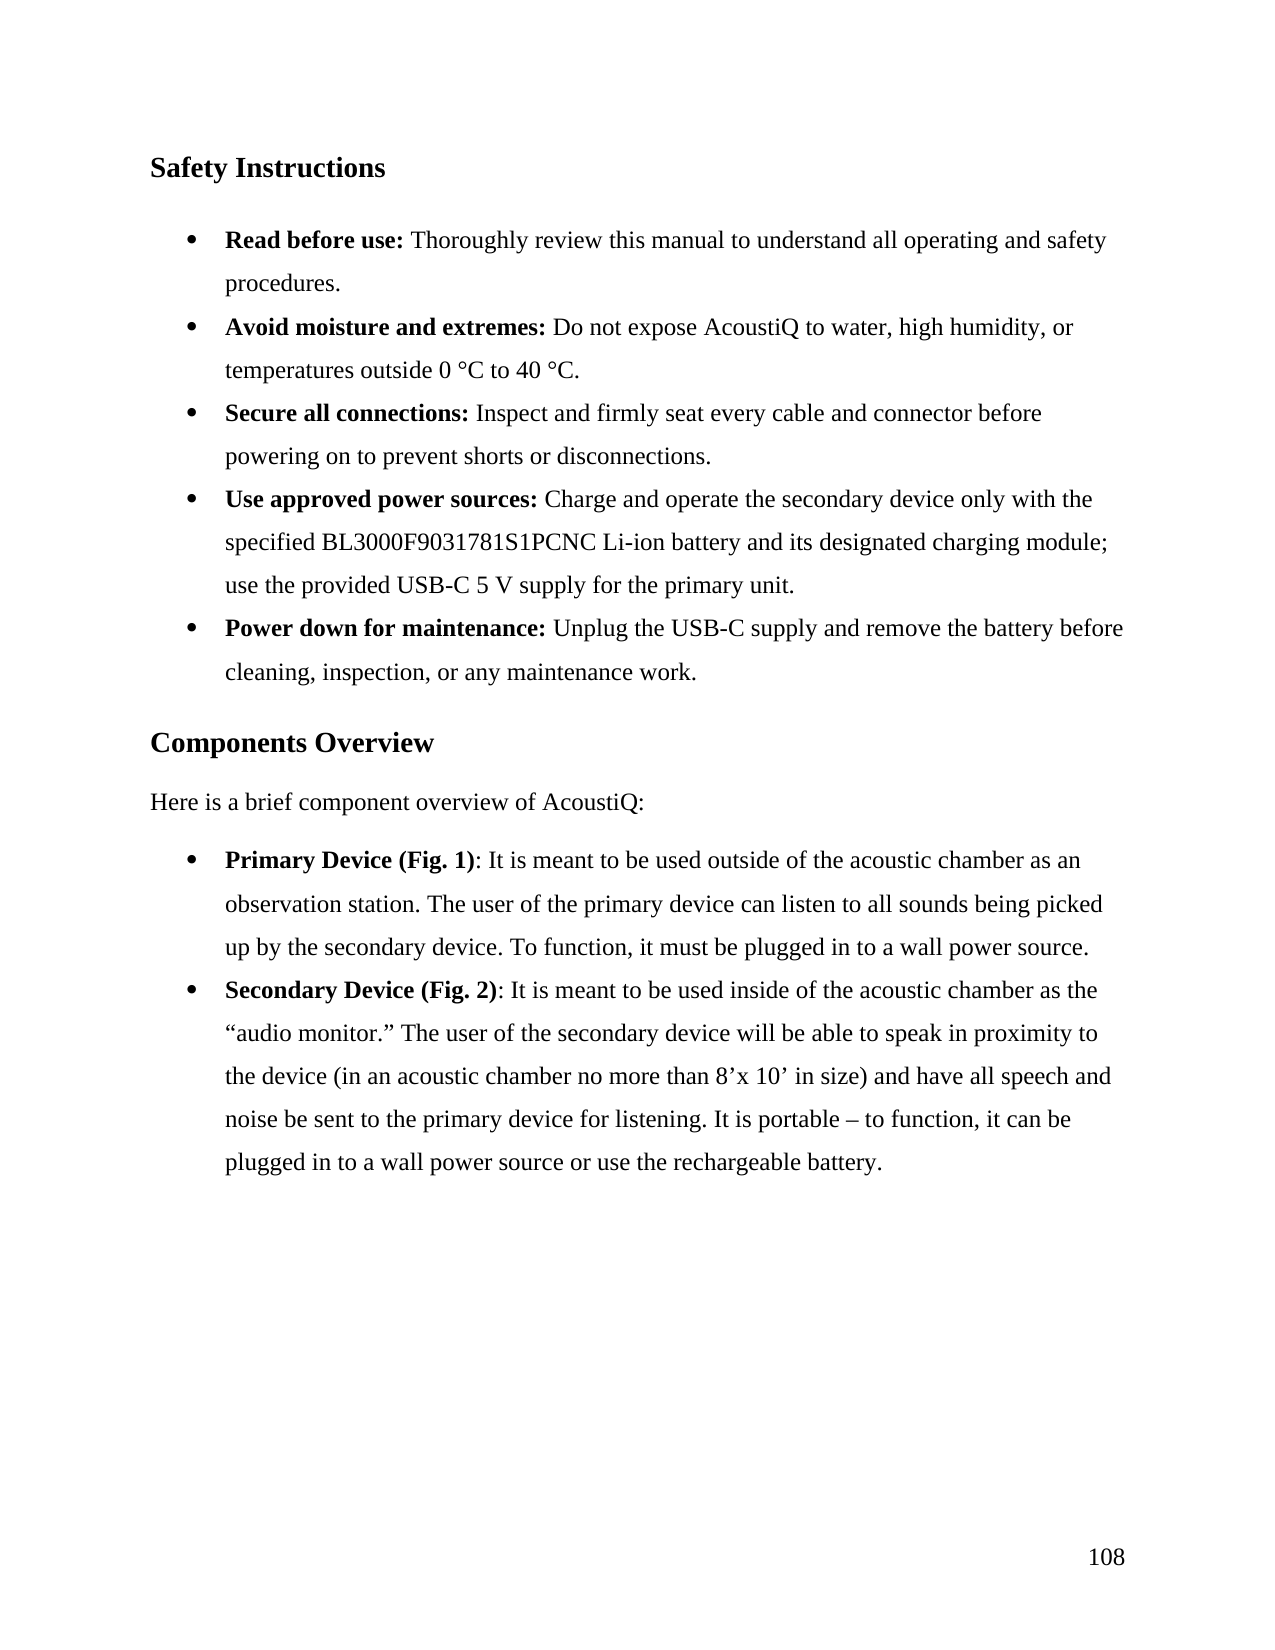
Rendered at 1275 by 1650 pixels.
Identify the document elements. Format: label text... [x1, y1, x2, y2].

list Primary Device (Fig. 1): It is meant to be used outside of the acoustic chamber as an observation station. The user of the primary device can listen to all sounds being picked up by the secondary device. To function, it must be plugged in to a wall power source. [187, 846, 1125, 961]
list Secondary Device (Fig. 2): It is meant to be used inside of the acoustic chamber as the “audio monitor.” The user of the secondary device will be able to speak in proximity to the device (in an acoustic chamber no more than 8’x 10’ in size) and have all speech and noise be sent to the primary device for listening. It is portable – to function, it can be plugged in to a wall power source or use the rechargeable battery. [187, 975, 1125, 1176]
subtitle Components Overview [150, 725, 1125, 758]
text Here is a brief component overview of AcoustiQ: [150, 787, 1125, 816]
subtitle Safety Instructions [150, 150, 1125, 183]
list Avoid moisture and extremes: Do not expose AcoustiQ to water, high humidity, or temperatures outside 0 °C to 40 °C. [187, 312, 1125, 383]
list Secure all connections: Inspect and firmly seat every cable and connector before powering on to prevent shorts or disconnections. [187, 398, 1125, 470]
list Use approved power sources: Charge and operate the secondary device only with the specified BL3000F9031781S1PCNC Li-ion battery and its designated charging module; use the provided USB-C 5 V supply for the primary unit. [187, 484, 1125, 599]
list Read before use: Thoroughly review this manual to understand all operating and safety procedures. [187, 225, 1125, 297]
list Power down for maintenance: Unplug the USB-C supply and remove the battery before cleaning, inspection, or any maintenance work. [187, 613, 1125, 685]
